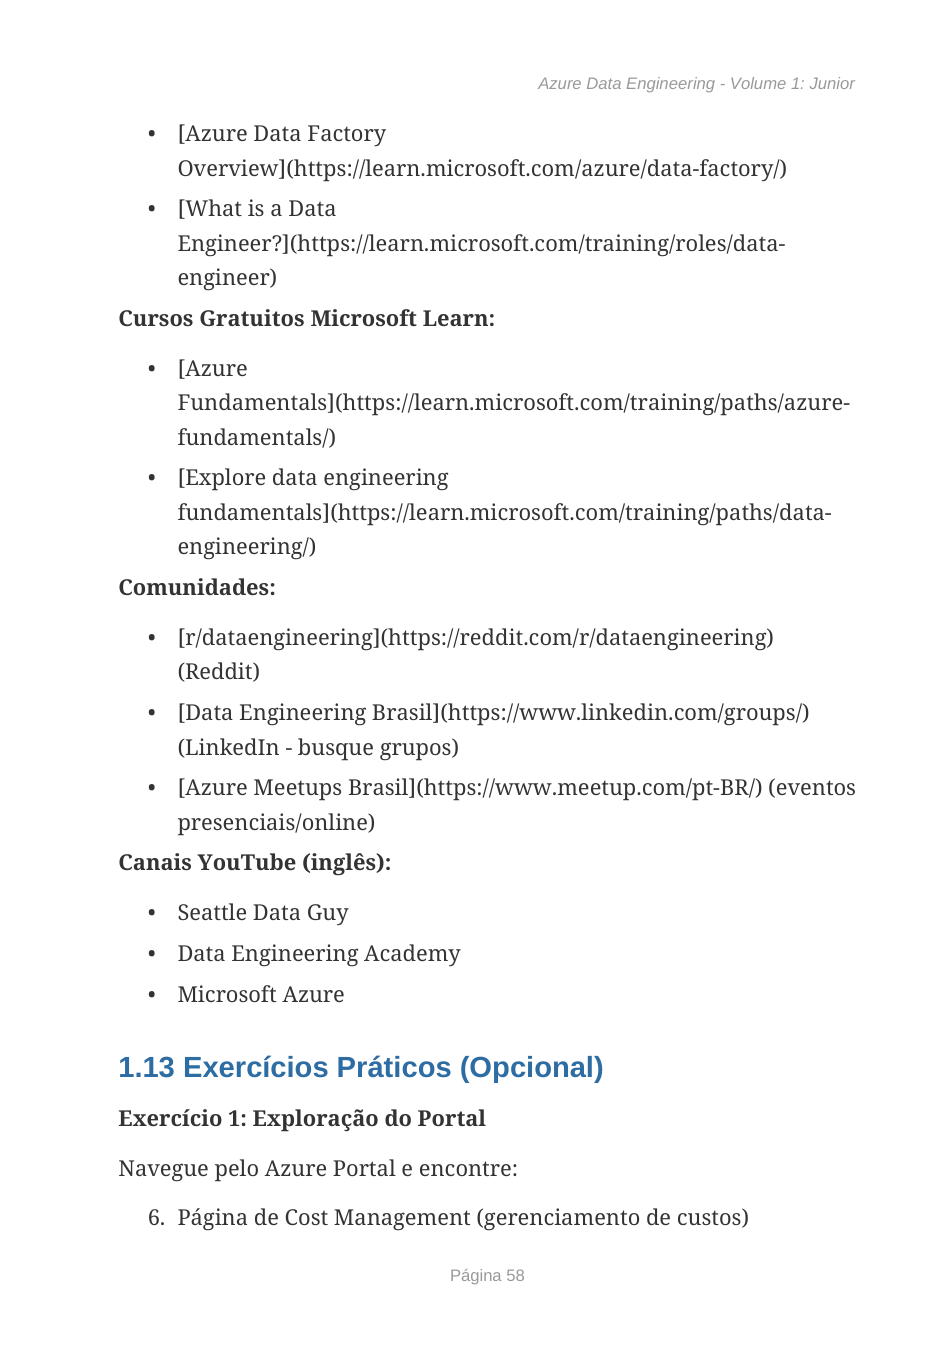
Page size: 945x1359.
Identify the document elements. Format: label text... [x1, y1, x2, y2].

list Seattle Data Guy [148, 897, 856, 927]
list [Azure Data Factory Overview](https://learn.microsoft.com/azure/data-factory/) [148, 118, 856, 182]
text Navegue pelo Azure Portal e encontre: [118, 1152, 856, 1182]
list [What is a Data Engineer?](https://learn.microsoft.com/training/roles/data-engineer) [148, 193, 856, 292]
list Data Engineering Academy [148, 938, 856, 968]
list [Azure Fundamentals](https://learn.microsoft.com/training/paths/azure-fundamentals/) [148, 353, 856, 451]
list [Data Engineering Brasil](https://www.linkedin.com/groups/) (LinkedIn - busque grupos) [148, 697, 856, 761]
list Página de Cost Management (gerenciamento de custos) [148, 1202, 856, 1232]
subtitle 1.13 Exercícios Práticos (Opcional) [118, 1051, 856, 1084]
list [Azure Meetups Brasil](https://www.meetup.com/pt-BR/) (eventos presenciais/online) [148, 772, 856, 836]
list [Explore data engineering fundamentals](https://learn.microsoft.com/training/paths/data-engineering/) [148, 462, 856, 561]
text Canais YouTube (inglês): [118, 847, 856, 877]
text Cursos Gratuitos Microsoft Learn: [118, 303, 856, 333]
list Microsoft Azure [148, 978, 856, 1008]
text Exercício 1: Exploração do Portal [118, 1103, 856, 1133]
text Comunidades: [118, 572, 856, 602]
list [r/dataengineering](https://reddit.com/r/dataengineering) (Reddit) [148, 622, 856, 686]
